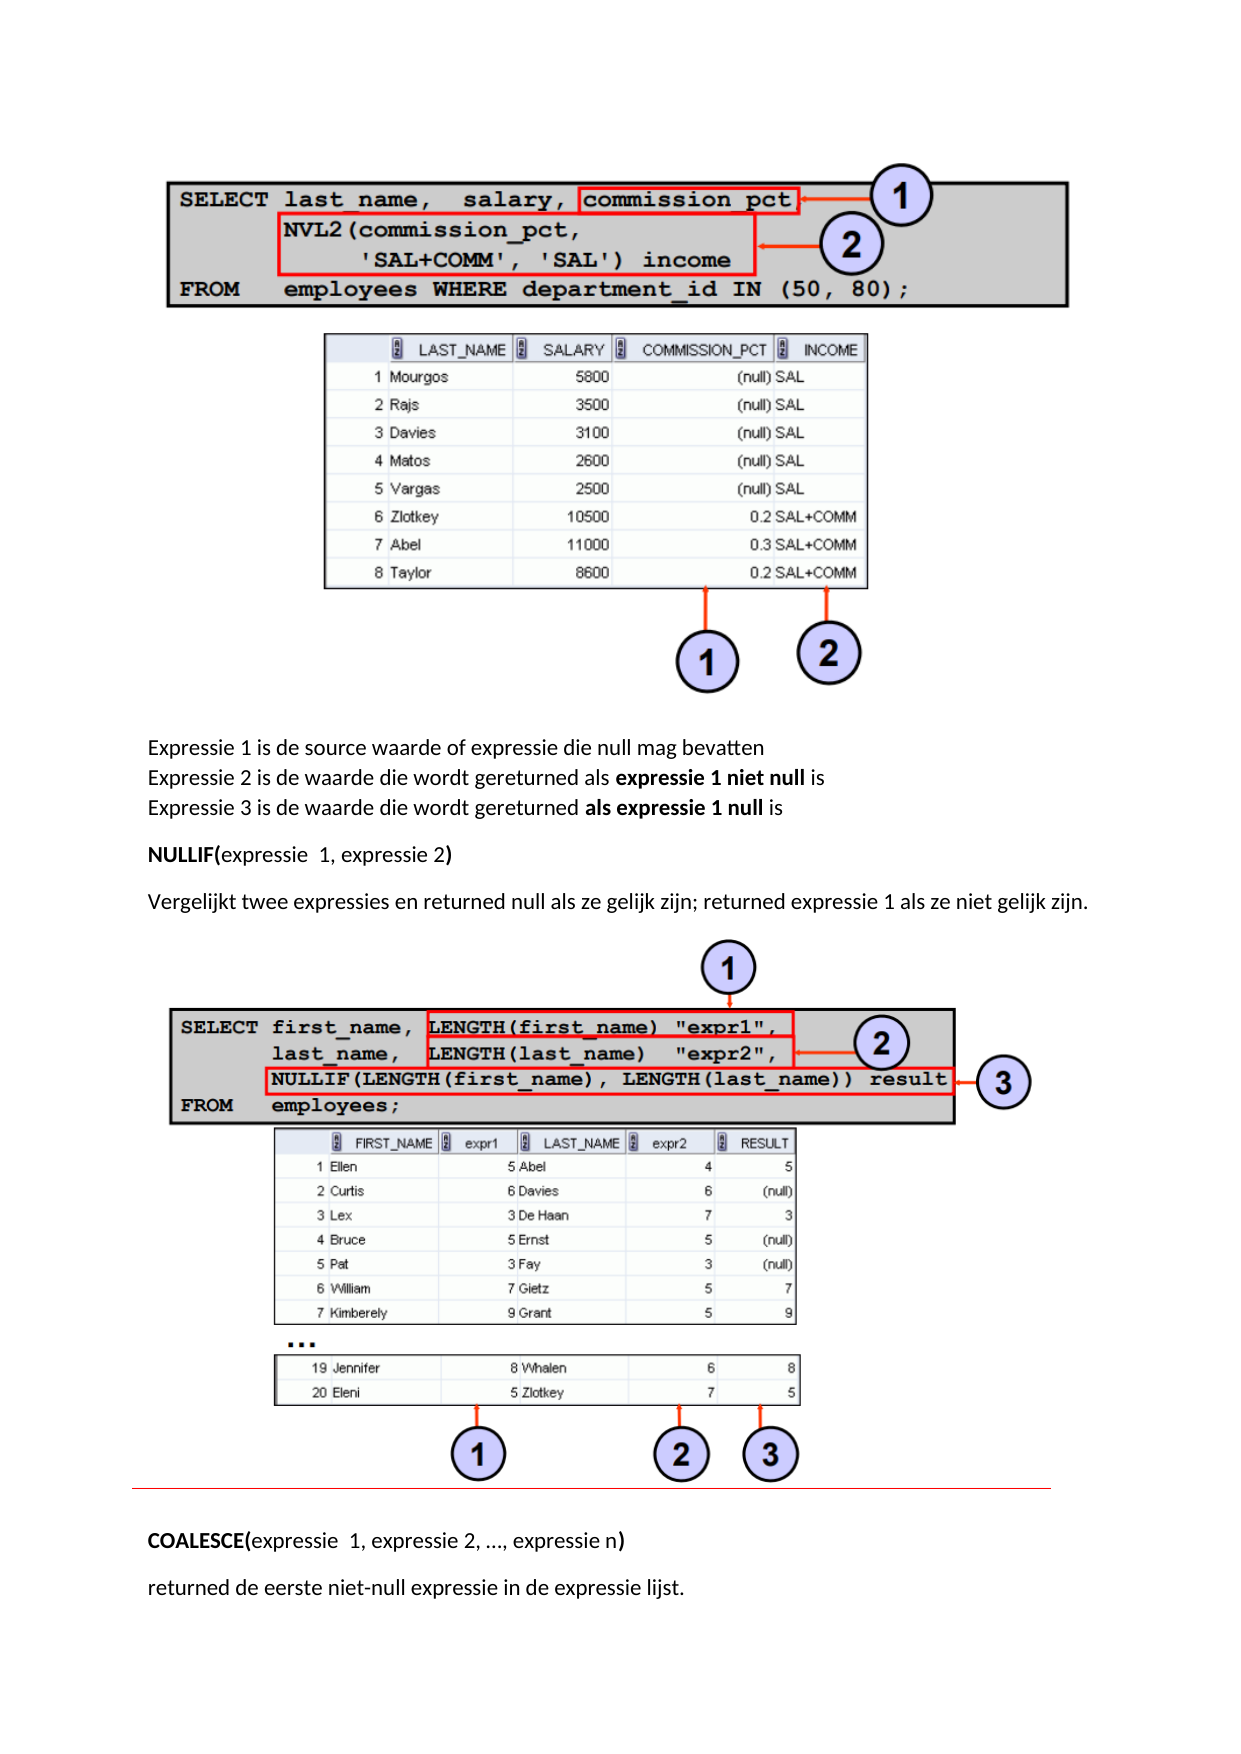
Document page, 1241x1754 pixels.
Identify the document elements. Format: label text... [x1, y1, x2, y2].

text Vergelijkt twee expressies en returned null als ze gelijk zijn; returned expressie 1 als ze niet gelijk zijn. [148, 887, 1093, 915]
picture [147, 147, 1093, 715]
text returned de eerste niet-null expressie in de expressie lijst. [148, 1573, 1093, 1601]
text NULLIF(expressie 1, expressie 2) [148, 840, 1093, 868]
text Expressie 1 is de source waarde of expressie die null mag bevatten Expressie 2 is de waarde die wordt gereturned als expressie 1 niet null is Expressie 3 is de waarde die wordt gereturned als expressie 1 null is [148, 733, 1093, 822]
picture [132, 934, 1051, 1489]
text COALESCE(expressie 1, expressie 2, …, expressie n) [148, 1075, 1093, 1554]
